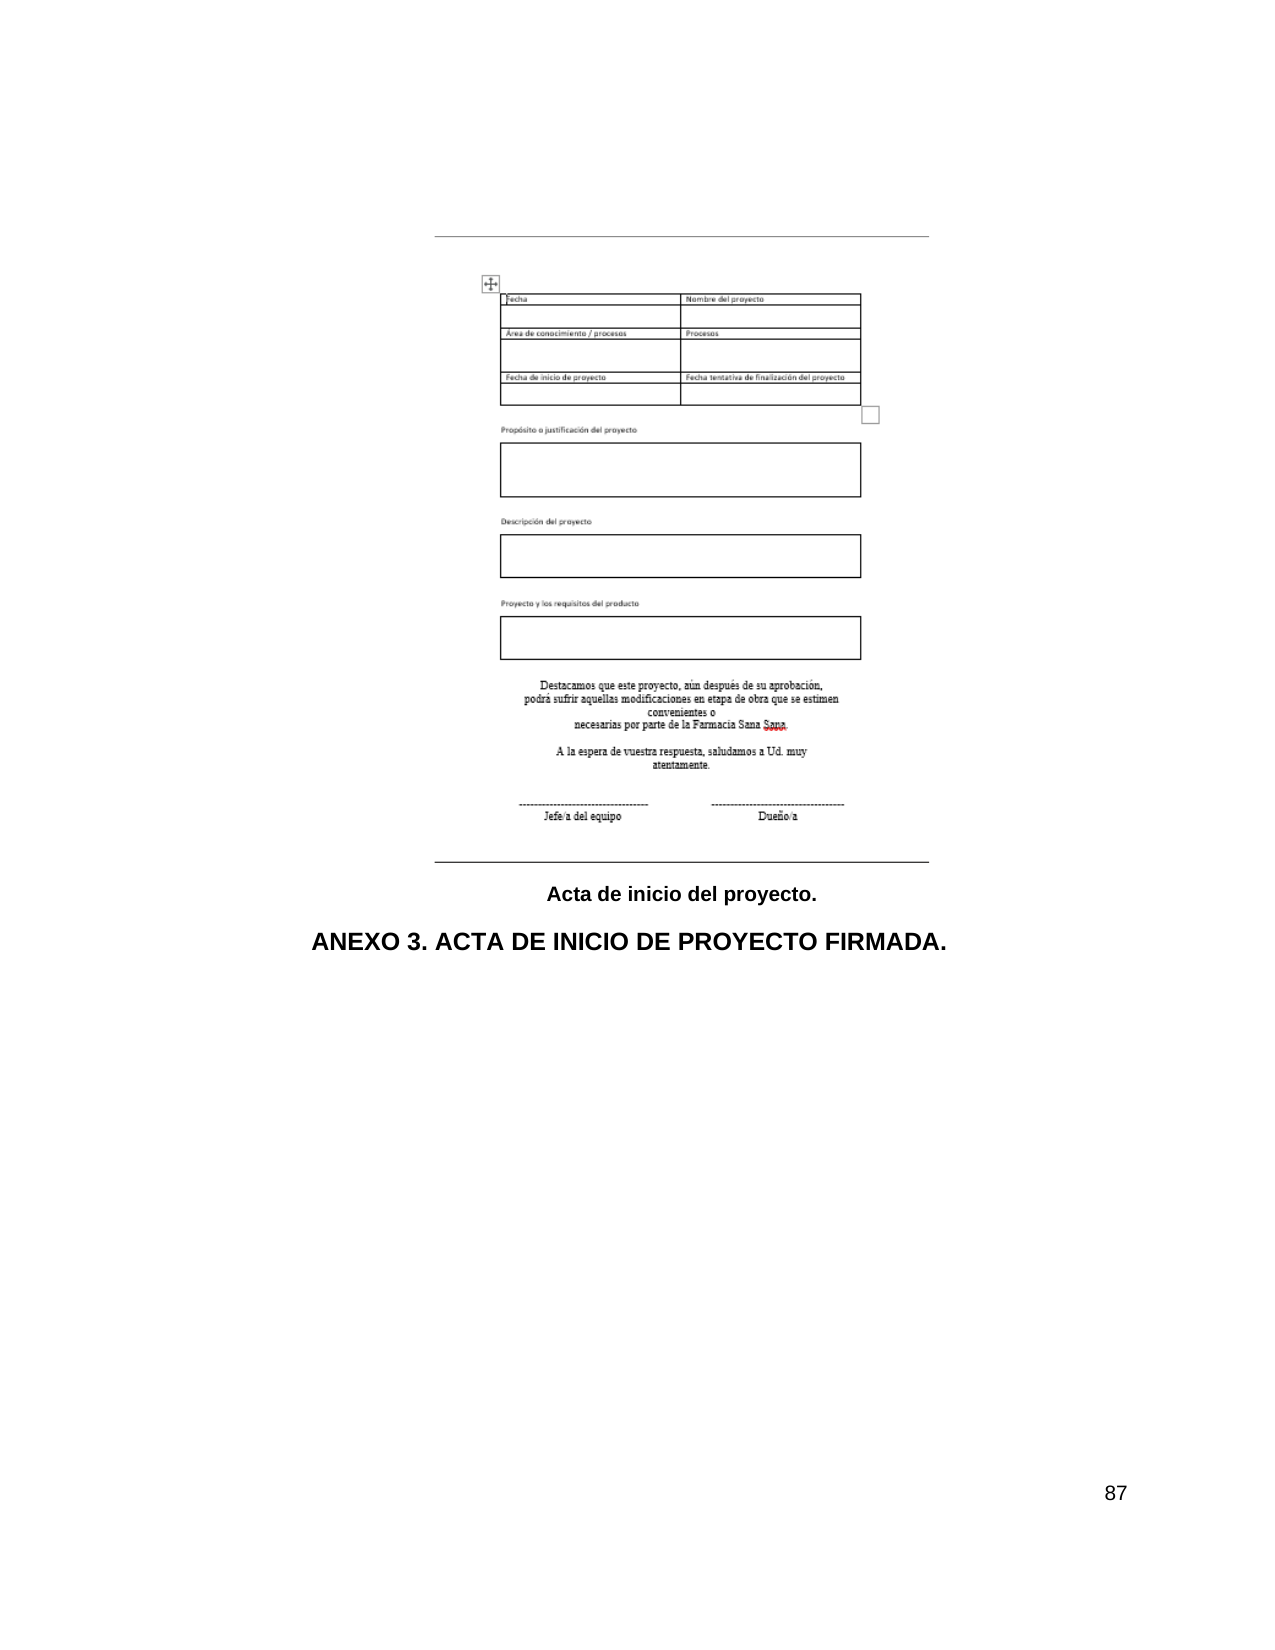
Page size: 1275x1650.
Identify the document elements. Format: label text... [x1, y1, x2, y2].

text Acta de inicio del proyecto. [236, 882, 1127, 906]
text ANEXO 3. ACTA DE INICIO DE PROYECTO FIRMADA. [236, 927, 1127, 955]
picture [434, 236, 930, 863]
